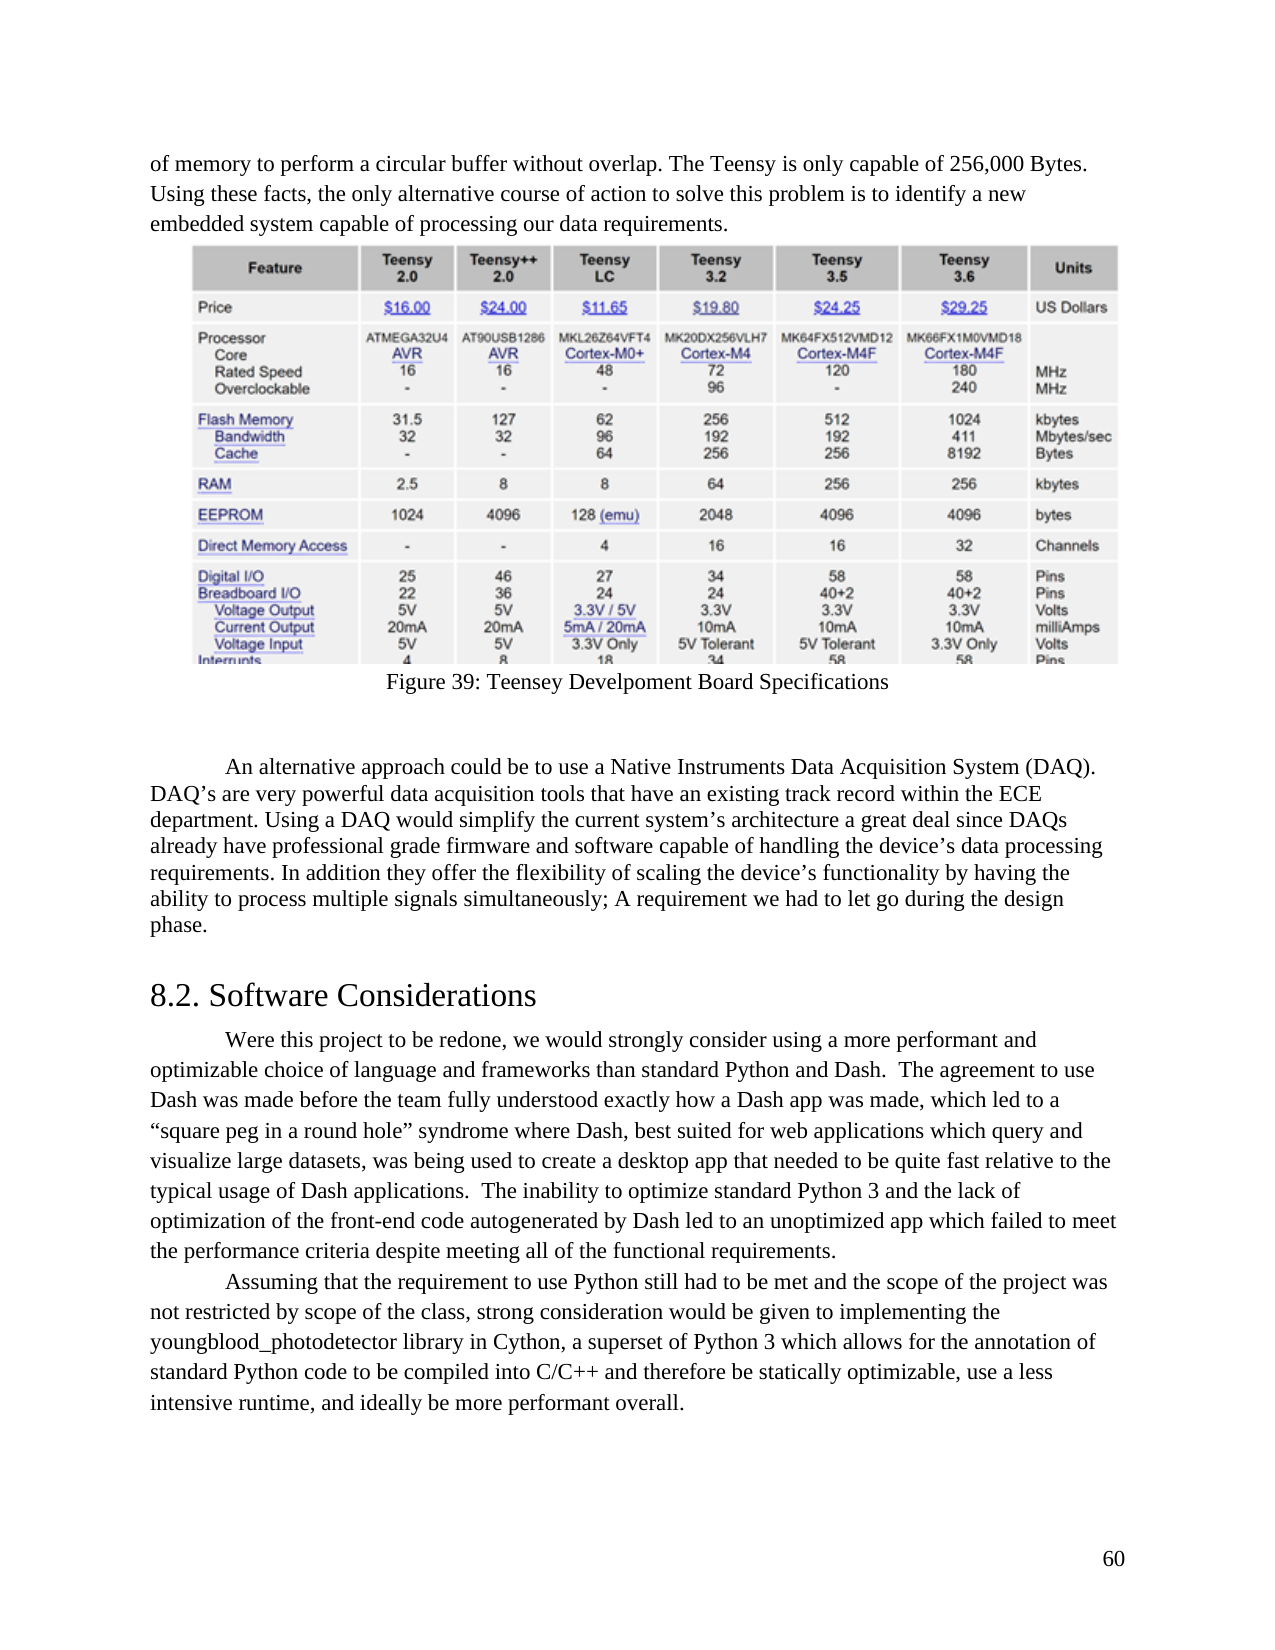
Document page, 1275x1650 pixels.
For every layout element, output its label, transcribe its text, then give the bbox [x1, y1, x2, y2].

subtitle 8.2. Software Considerations [150, 975, 1125, 1014]
text An alternative approach could be to use a Native Instruments Data Acquisition System (DAQ). DAQ’s are very powerful data acquisition tools that have an existing track record within the ECE department. Using a DAQ would simplify the current system’s architecture a great deal since DAQs already have professional grade firmware and software capable of handling the device’s data processing requirements. In addition they offer the flexibility of scaling the device’s functionality by having the ability to process multiple signals simultaneously; A requirement we had to let go during the design phase. [150, 753, 1125, 938]
text Figure 39: Teensey Develpoment Board Specifications [150, 668, 1125, 694]
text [150, 150, 1125, 237]
text Assuming that the requirement to use Python still had to be met and the scope of the project was not restricted by scope of the class, strong consideration would be given to implementing the youngblood_photodetector library in Cython, a superset of Python 3 which allows for the annotation of standard Python code to be compiled into C/C++ and therefore be statically optimizable, use a less intensive runtime, and ideally be more performant overall. [150, 1268, 1125, 1415]
picture [150, 240, 1125, 664]
text Were this project to be redone, we would strongly consider using a more performant and optimizable choice of language and frameworks than standard Python and Dash. The agreement to use Dash was made before the team fully understood exactly how a Dash app was made, which led to a “square peg in a round hole” syndrome where Dash, best suited for web applications which query and visualize large datasets, was being used to create a desktop app that needed to be quite fast relative to the typical usage of Dash applications. The inability to optimize standard Python 3 and the lack of optimization of the front-end code autogenerated by Dash led to an unoptimized app which failed to meet the performance criteria despite meeting all of the functional requirements. [150, 1026, 1125, 1264]
